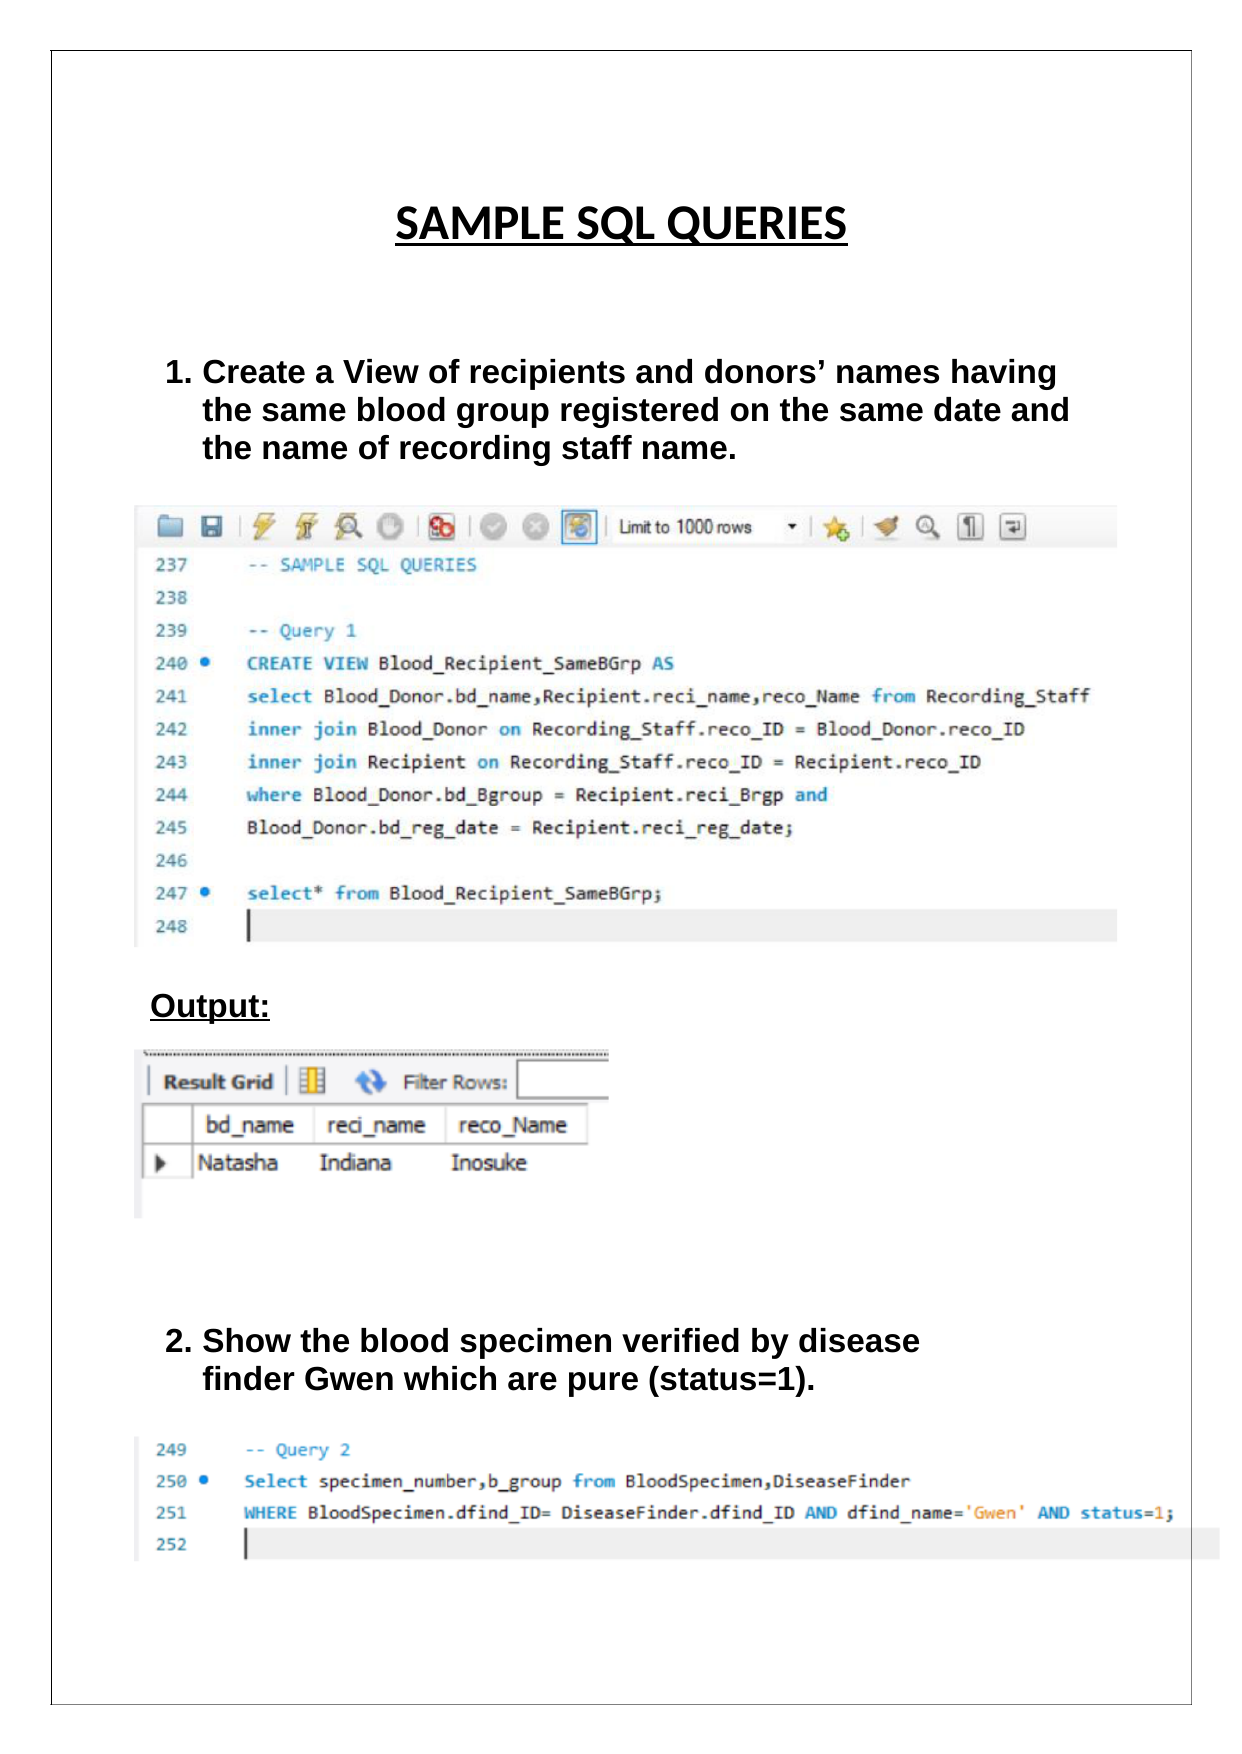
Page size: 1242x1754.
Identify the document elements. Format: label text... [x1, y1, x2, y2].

text SAMPLE SQL QUERIES [150, 191, 1092, 252]
text Output: [150, 986, 1092, 1024]
list Show the blood specimen verified by disease finder Gwen which are pure (status=1). [165, 1322, 1022, 1397]
list Create a View of recipients and donors’ names having the same blood group registered on the same date and the name of recording staff name. [165, 353, 1072, 467]
picture [50, 50, 1220, 1705]
